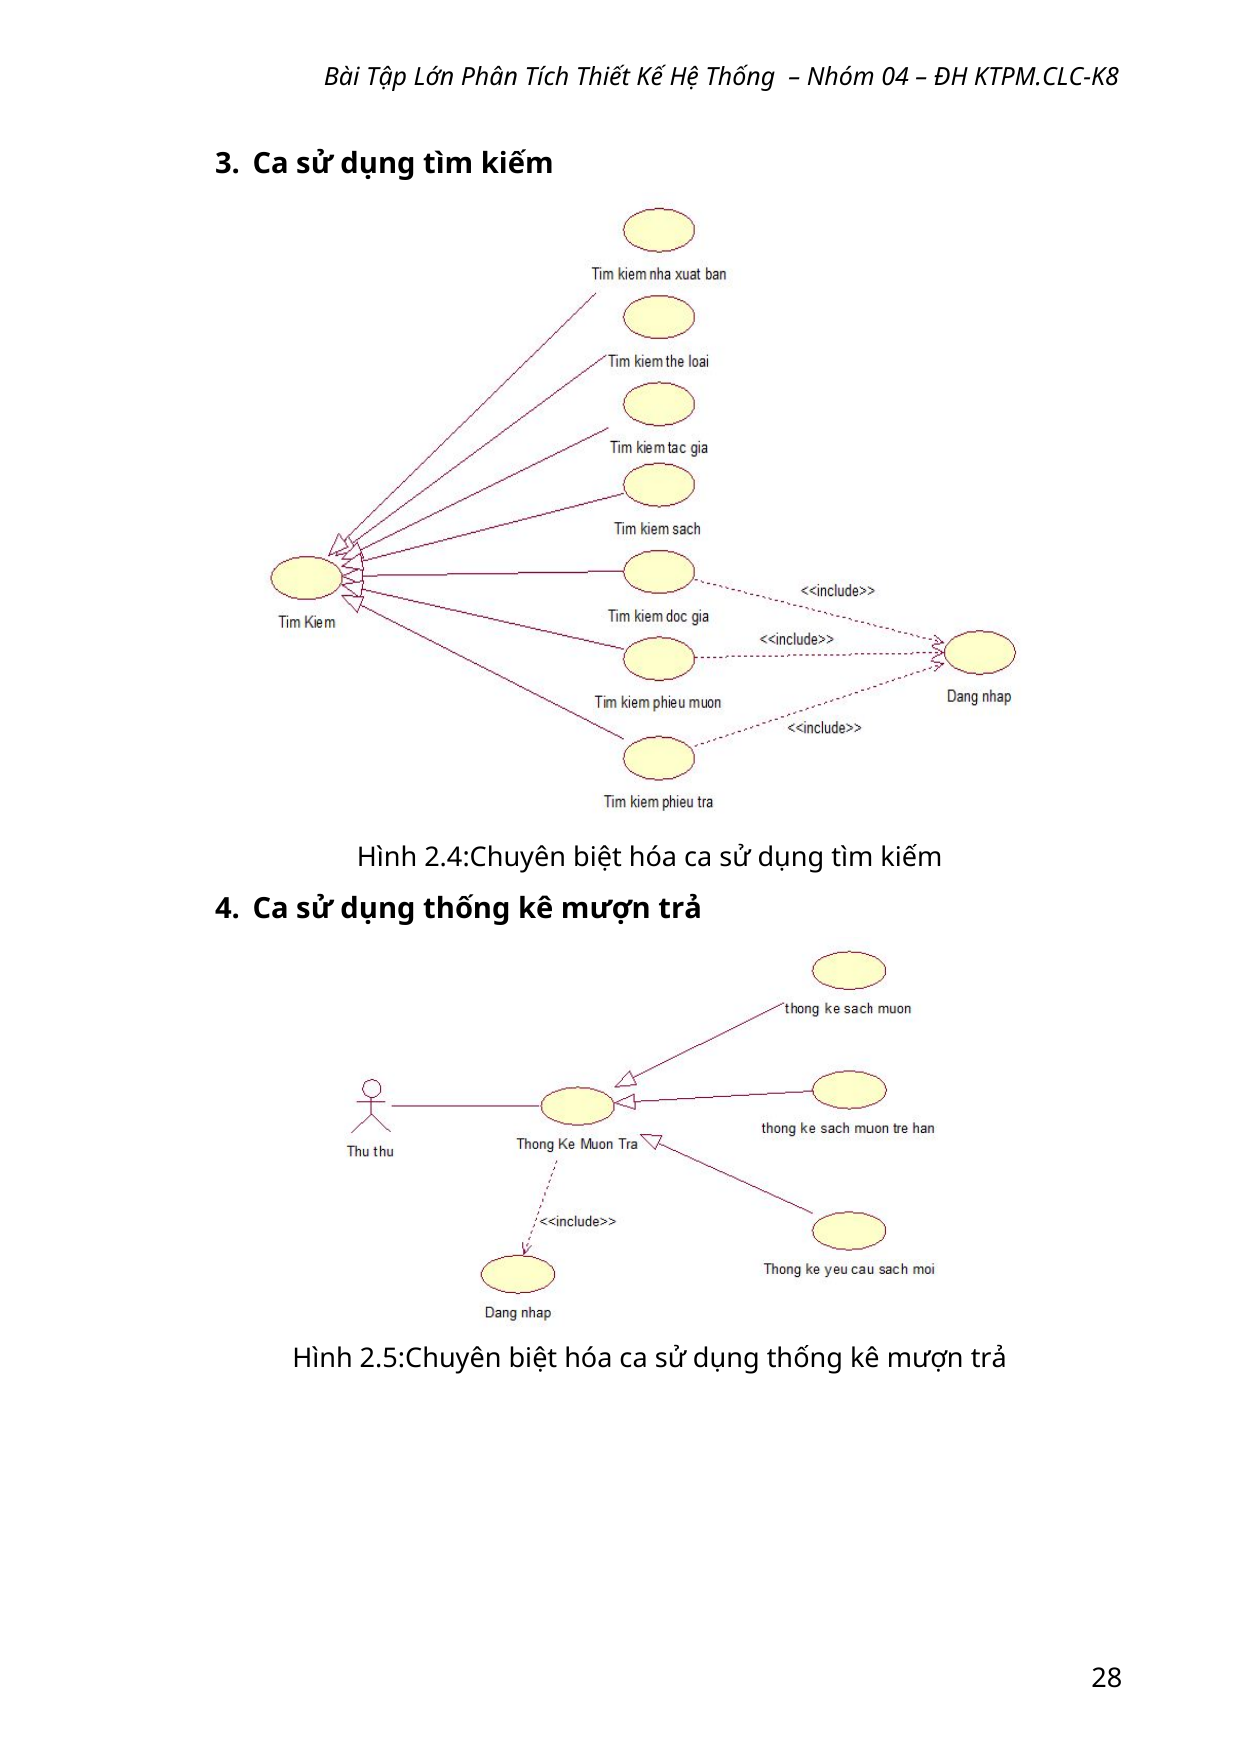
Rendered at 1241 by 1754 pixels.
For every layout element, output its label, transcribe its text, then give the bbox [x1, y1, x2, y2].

text Hình 2.5:Chuyên biệt hóa ca sử dụng thống kê mượn trả [177, 1338, 1122, 1412]
subtitle Ca sử dụng thống kê mượn trả [215, 887, 1122, 927]
picture [344, 937, 956, 1328]
picture [248, 192, 1052, 828]
subtitle Ca sử dụng tìm kiếm [215, 142, 1122, 182]
text Hình 2.4:Chuyên biệt hóa ca sử dụng tìm kiếm [177, 838, 1122, 875]
